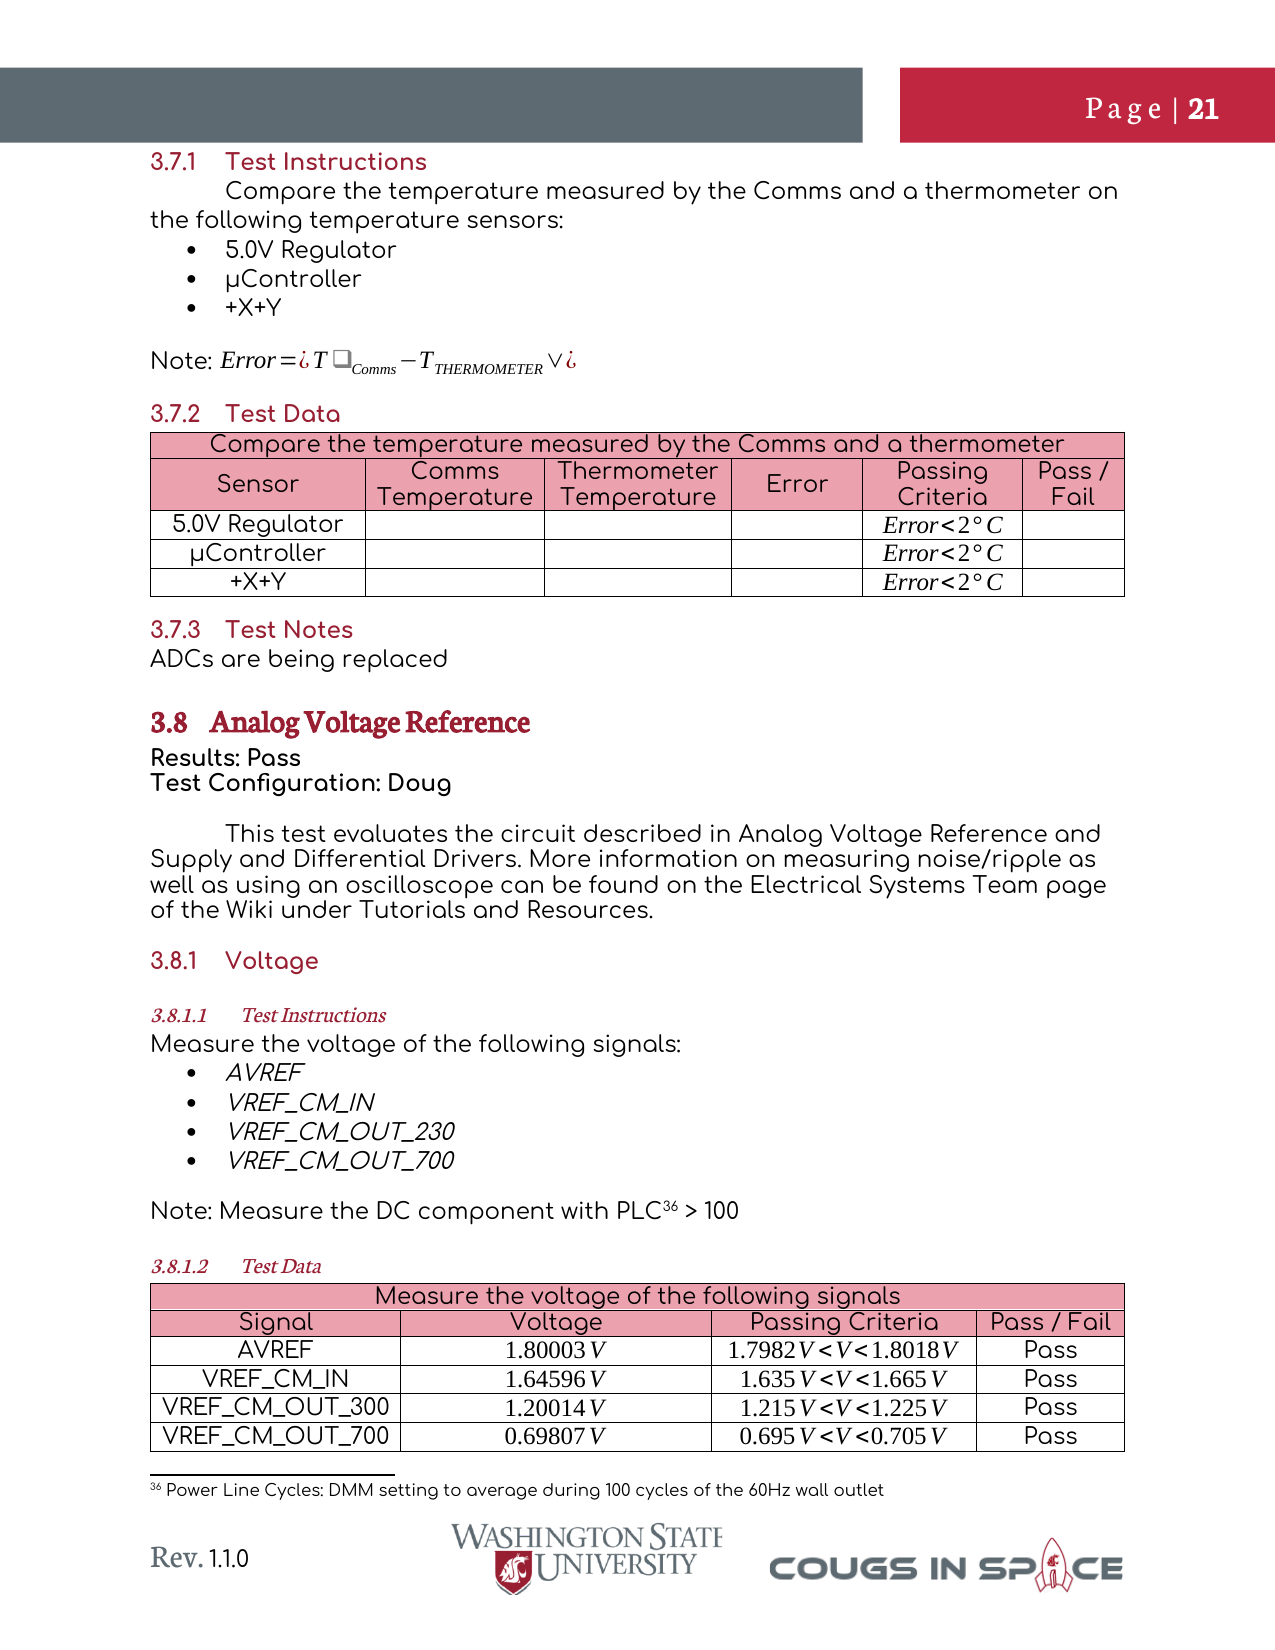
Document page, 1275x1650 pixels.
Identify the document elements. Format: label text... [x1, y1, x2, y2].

text Test Configuration: Doug [150, 771, 1125, 797]
table_cell [712, 1366, 976, 1393]
table_cell [366, 569, 544, 596]
table_cell Signal [151, 1311, 400, 1336]
table_cell [401, 1394, 711, 1422]
table_cell [712, 1337, 976, 1365]
list AVREF [187, 1062, 1125, 1087]
list VREF_CM_IN [187, 1091, 1125, 1116]
table_cell Pass [977, 1423, 1124, 1451]
subtitle Test Notes [150, 618, 1125, 644]
table_cell µController [151, 540, 365, 568]
table_cell [545, 540, 731, 568]
table_header Compare the temperature measured by the Comms and a thermometer [151, 433, 1124, 458]
text ADCs are being replaced [150, 647, 1125, 673]
list 5.0V Regulator [187, 238, 1125, 263]
text Note: [150, 346, 1125, 378]
table_cell Comms Temperature [366, 459, 544, 510]
subtitle Voltage [150, 949, 1125, 974]
table_cell VREF_CM_IN [151, 1366, 400, 1393]
table_cell [1023, 569, 1124, 596]
list VREF_CM_OUT_700 [187, 1149, 1125, 1175]
table_cell Thermometer Temperature [545, 459, 731, 510]
table_cell Voltage [401, 1311, 711, 1336]
table_cell [1023, 511, 1124, 539]
text Compare the temperature measured by the Comms and a thermometer on the following temperature sensors: [150, 179, 1125, 234]
table_cell [863, 540, 1022, 568]
table_cell [401, 1337, 711, 1365]
table_cell [401, 1366, 711, 1393]
table_cell 5.0V Regulator [151, 511, 365, 539]
table_cell [366, 511, 544, 539]
table_cell Passing Criteria [863, 459, 1022, 510]
table_cell Pass / Fail [1023, 459, 1124, 510]
table_cell [732, 569, 862, 596]
subtitle Test Instructions [150, 150, 1125, 176]
table_cell Pass [977, 1337, 1124, 1365]
table_cell VREF_CM_OUT_300 [151, 1394, 400, 1422]
list VREF_CM_OUT_230 [187, 1120, 1125, 1146]
table_cell Pass [977, 1366, 1124, 1393]
text This test evaluates the circuit described in Analog Voltage Reference and Supply and Differential Drivers. More information on measuring noise/ripple as well as using an oscilloscope can be found on the Electrical Systems Team page of the Wiki under Tutorials and Resources. [150, 822, 1125, 924]
picture [450, 1522, 723, 1595]
table_cell [545, 511, 731, 539]
table_cell [712, 1394, 976, 1422]
table_cell +X+Y [151, 569, 365, 596]
table_cell [732, 540, 862, 568]
table_cell Sensor [151, 459, 365, 510]
picture [769, 1537, 1123, 1594]
table_cell Passing Criteria [712, 1311, 976, 1336]
table_cell [712, 1423, 976, 1451]
table_cell Error [732, 459, 862, 510]
subtitle Test Data [150, 1250, 1125, 1279]
table_header Measure the voltage of the following signals [151, 1284, 1124, 1309]
subtitle Analog Voltage Reference [150, 697, 1125, 740]
table_cell [366, 540, 544, 568]
table_cell [863, 569, 1022, 596]
text Results: Pass [150, 746, 1125, 771]
table_cell AVREF [151, 1337, 400, 1365]
table_cell [863, 511, 1022, 539]
subtitle Test Instructions [150, 999, 1125, 1028]
subtitle Test Data [150, 402, 1125, 428]
list µController [187, 267, 1125, 293]
table_cell Pass [977, 1394, 1124, 1422]
text Measure the voltage of the following signals: [150, 1032, 1125, 1058]
text Note: Measure the DC component with PLC > 100 [150, 1199, 1125, 1225]
table_cell [1023, 540, 1124, 568]
table_cell [545, 569, 731, 596]
table_cell Pass / Fail [977, 1311, 1124, 1336]
table_cell [732, 511, 862, 539]
list +X+Y [187, 296, 1125, 322]
table_cell [401, 1423, 711, 1451]
table_cell VREF_CM_OUT_700 [151, 1423, 400, 1451]
